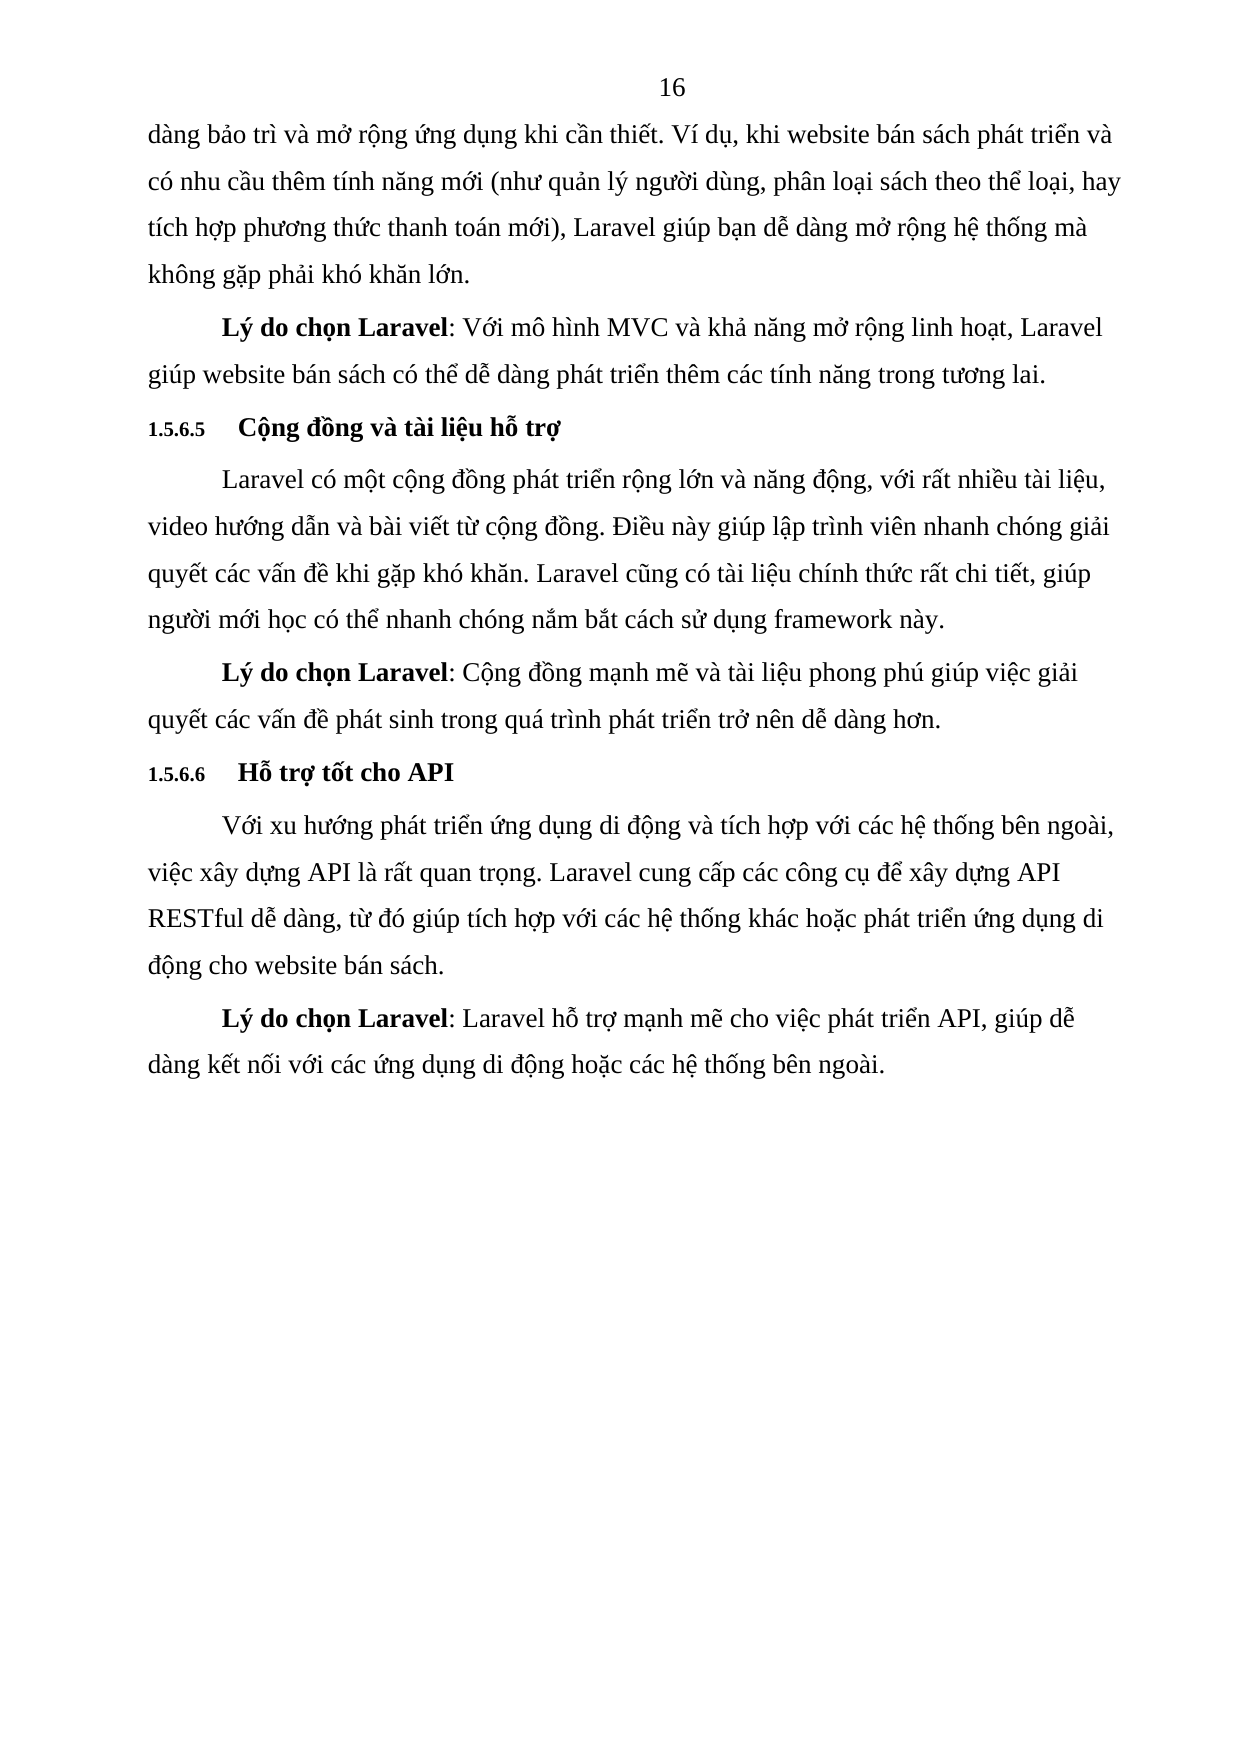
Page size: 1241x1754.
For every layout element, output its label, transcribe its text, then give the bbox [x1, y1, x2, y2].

text Laravel có một cộng đồng phát triển rộng lớn và năng động, với rất nhiều tài liệu, video hướng dẫn và bài viết từ cộng đồng. Điều này giúp lập trình viên nhanh chóng giải quyết các vấn đề khi gặp khó khăn. Laravel cũng có tài liệu chính thức rất chi tiết, giúp người mới học có thể nhanh chóng nắm bắt cách sử dụng framework này. [148, 463, 1122, 635]
subtitle Hỗ trợ tốt cho API [148, 756, 1122, 787]
text Lý do chọn Laravel: Laravel hỗ trợ mạnh mẽ cho việc phát triển API, giúp dễ dàng kết nối với các ứng dụng di động hoặc các hệ thống bên ngoài. [148, 1002, 1122, 1080]
subtitle Cộng đồng và tài liệu hỗ trợ [148, 411, 1122, 442]
text Với xu hướng phát triển ứng dụng di động và tích hợp với các hệ thống bên ngoài, việc xây dựng API là rất quan trọng. Laravel cung cấp các công cụ để xây dựng API RESTful dễ dàng, từ đó giúp tích hợp với các hệ thống khác hoặc phát triển ứng dụng di động cho website bán sách. [148, 809, 1122, 980]
text Lý do chọn Laravel: Với mô hình MVC và khả năng mở rộng linh hoạt, Laravel giúp website bán sách có thể dễ dàng phát triển thêm các tính năng trong tương lai. [148, 311, 1122, 389]
text Lý do chọn Laravel: Cộng đồng mạnh mẽ và tài liệu phong phú giúp việc giải quyết các vấn đề phát sinh trong quá trình phát triển trở nên dễ dàng hơn. [148, 656, 1122, 734]
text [148, 118, 1122, 289]
